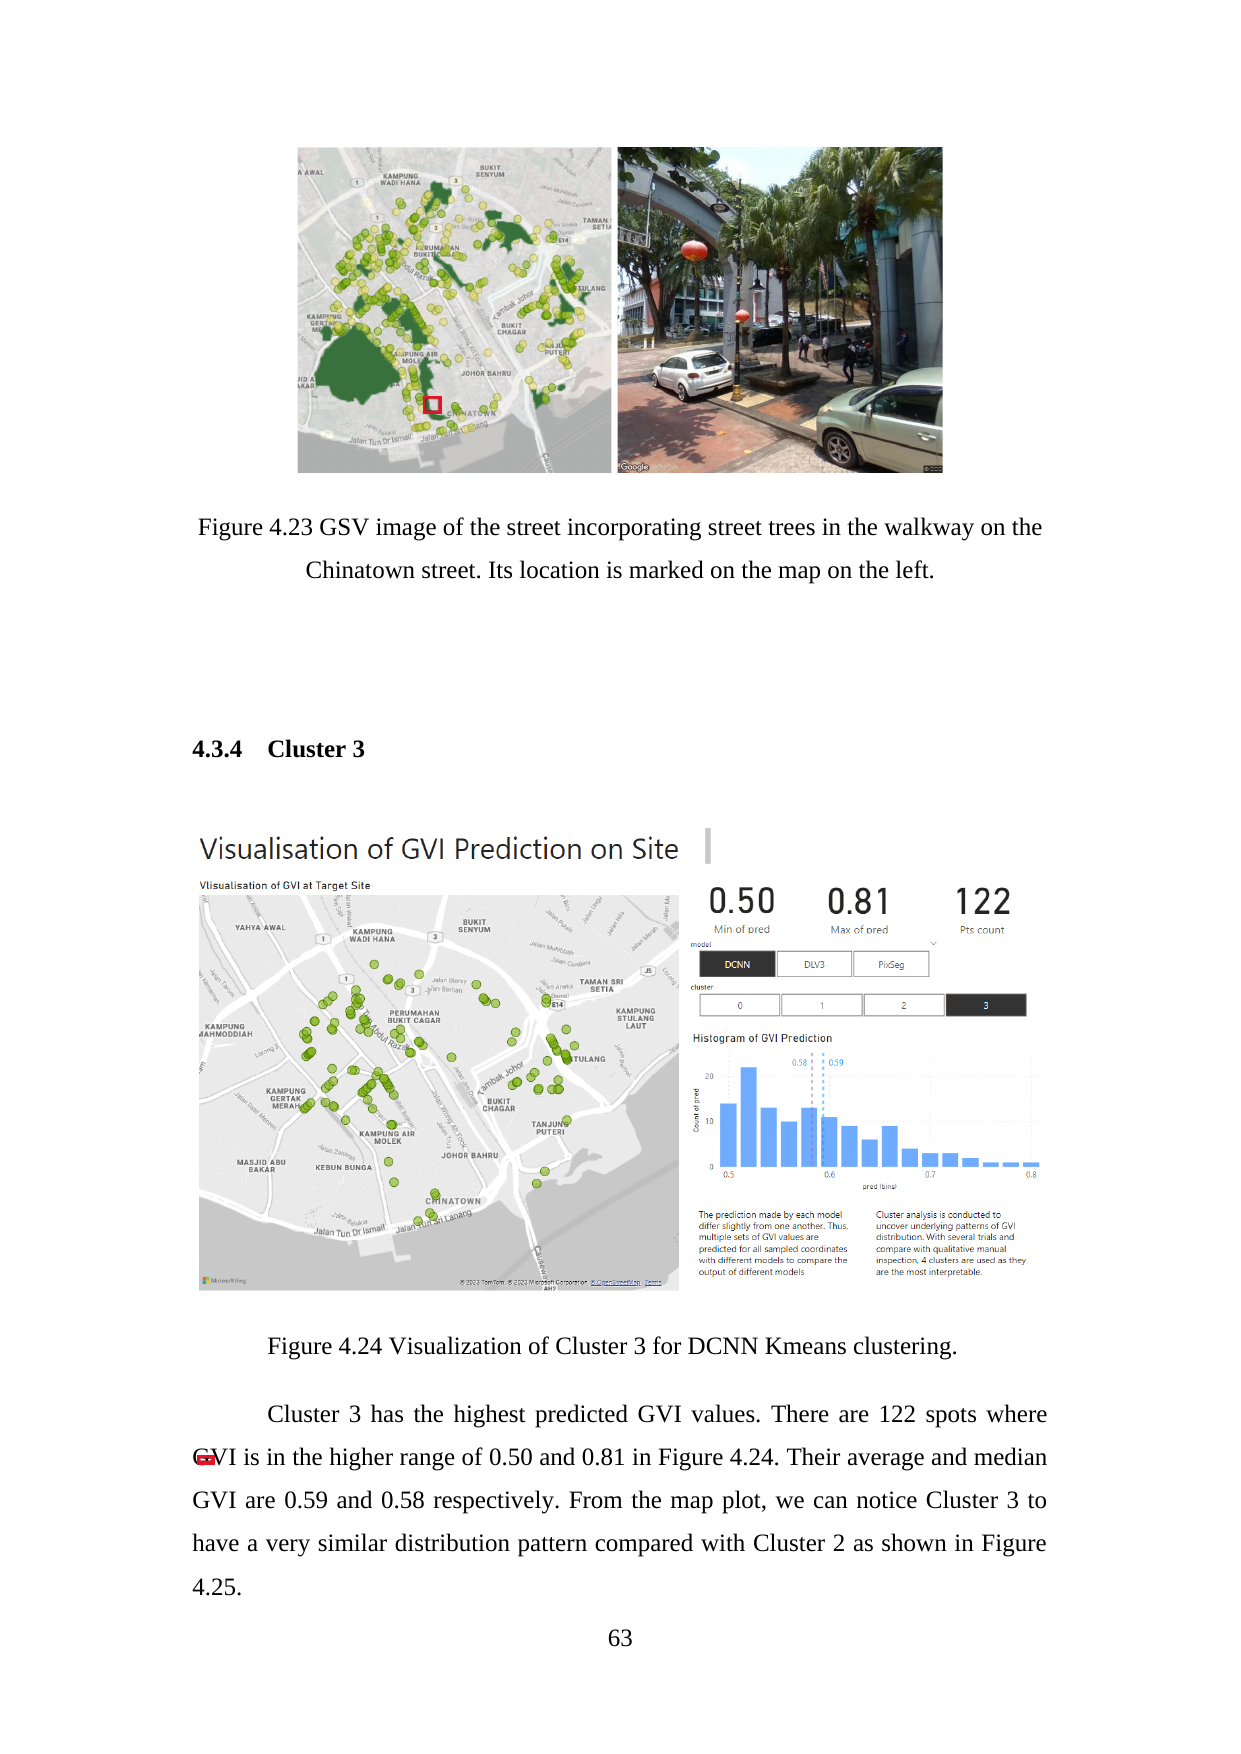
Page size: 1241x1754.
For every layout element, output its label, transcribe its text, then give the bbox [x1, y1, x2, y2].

text Figure 4.24 Visualization of Cluster 3 for DCNN Kmeans clustering. [192, 1331, 1048, 1360]
text Cluster 3 has the highest predicted GVI values. There are 122 spots where GVI is in the higher range of 0.50 and 0.81 in Figure 4.24. Their average and median GVI are 0.59 and 0.58 respectively. From the map plot, we can notice Cluster 3 to have a very similar distribution pattern compared with Cluster 2 as shown in Figure 4.25. [192, 1399, 1048, 1600]
picture [297, 147, 612, 473]
picture [617, 147, 943, 473]
picture [197, 1455, 215, 1465]
text Figure 4.23 GSV image of the street incorporating street trees in the walkway on the Chinatown street. Its location is marked on the map on the left. [192, 512, 1048, 584]
subtitle 4.3.4 Cluster 3 [192, 734, 1048, 763]
picture [192, 827, 1049, 1292]
